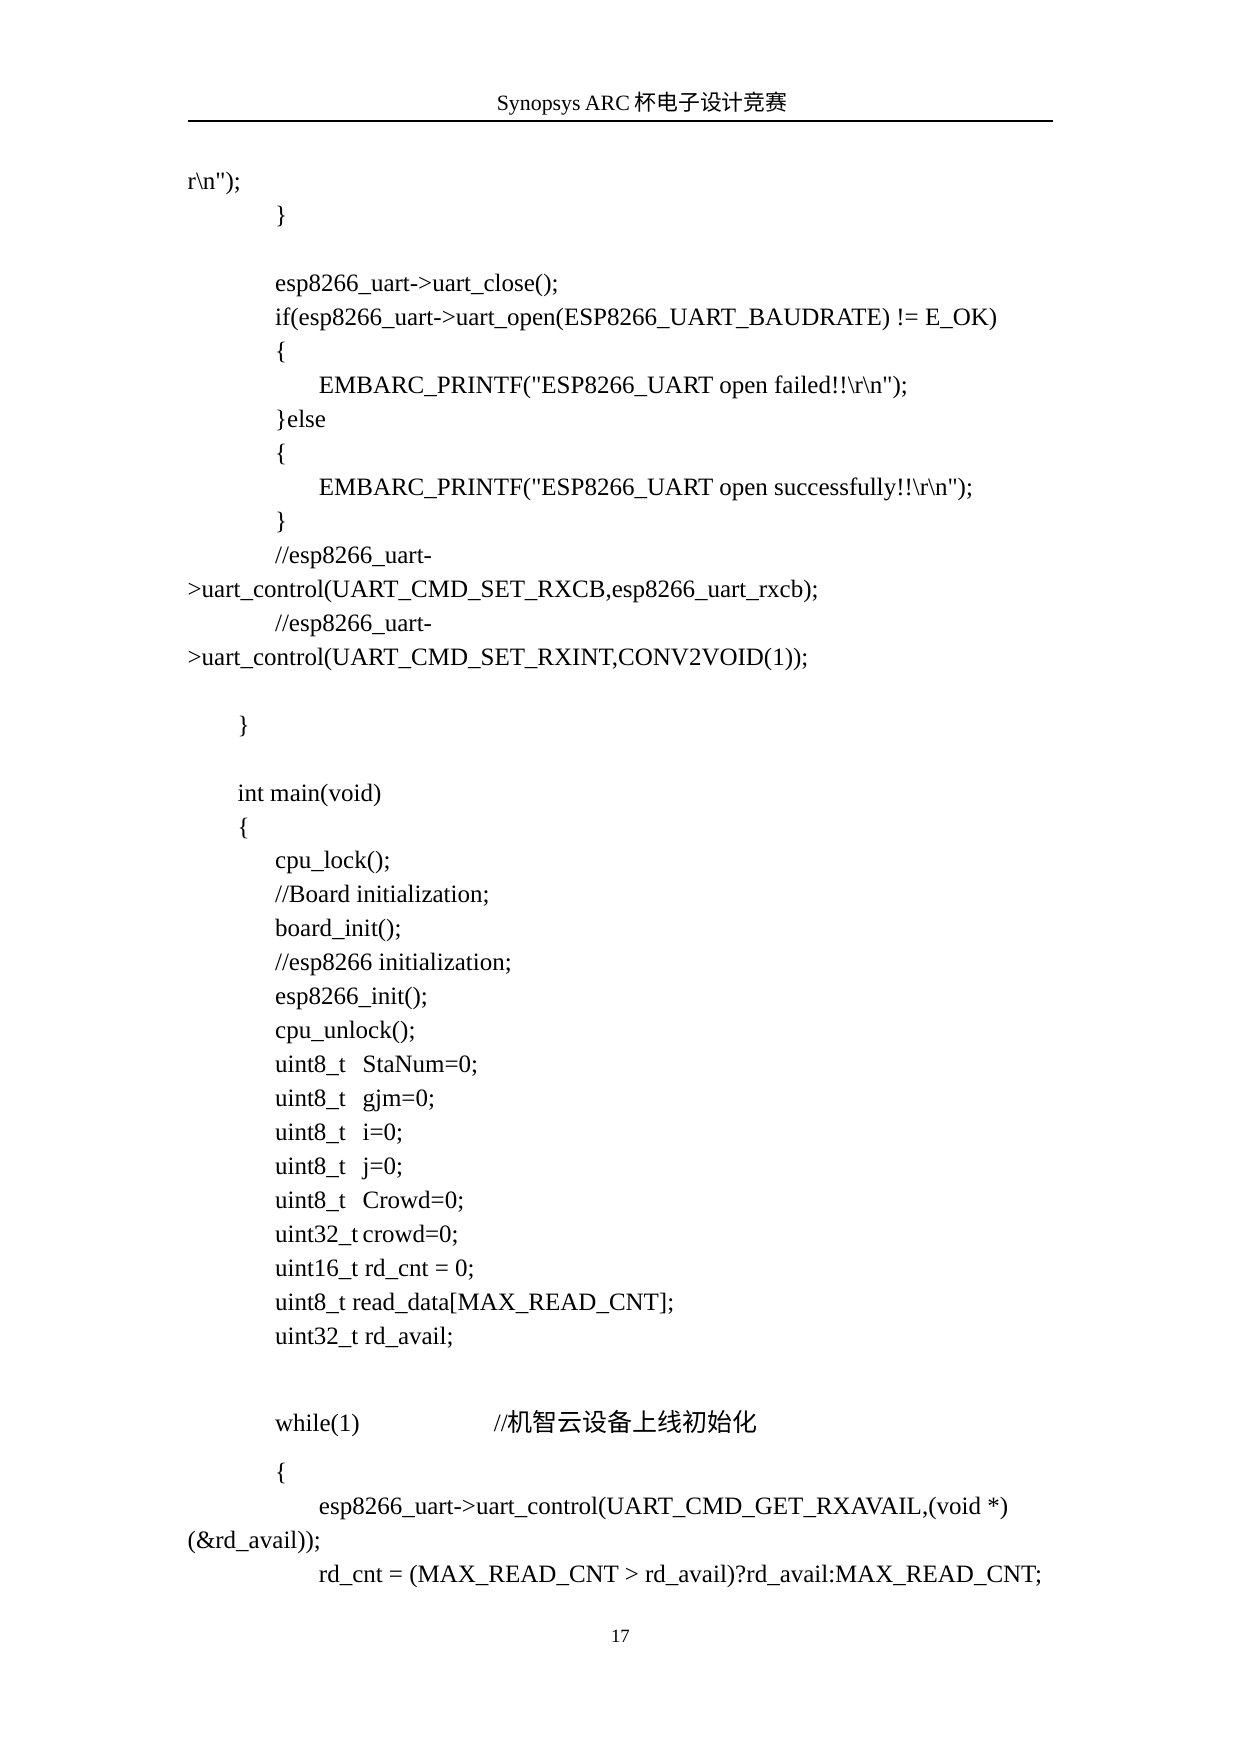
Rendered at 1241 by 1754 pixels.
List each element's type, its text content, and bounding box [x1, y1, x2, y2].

text { [187, 809, 1053, 843]
text EMBARC_PRINTF("ESP8266_UART open successfully!!\r\n"); [187, 469, 1053, 503]
text EMBARC_PRINTF("ESP8266_UART open failed!!\r\n"); [187, 368, 1053, 402]
text uint16_t rd_cnt = 0; [187, 1251, 1053, 1284]
text } [187, 707, 1053, 741]
text } [187, 503, 1053, 537]
text uint32_t rd_avail; [187, 1318, 1053, 1352]
text if(esp8266_uart->uart_open(ESP8266_UART_BAUDRATE) != E_OK) [187, 300, 1053, 334]
text uint32_t crowd=0; [187, 1217, 1053, 1251]
text board_init(); [187, 911, 1053, 945]
text { [187, 1454, 1053, 1488]
text { [187, 334, 1053, 368]
text uint8_t read_data[MAX_READ_CNT]; [187, 1284, 1053, 1318]
text rd_cnt = (MAX_READ_CNT > rd_avail)?rd_avail:MAX_READ_CNT; [187, 1556, 1053, 1590]
text //esp8266_uart->uart_control(UART_CMD_SET_RXINT,CONV2VOID(1)); [187, 605, 1053, 673]
text //Board initialization; [187, 877, 1053, 911]
text cpu_lock(); [187, 843, 1053, 877]
text }else [187, 402, 1053, 436]
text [187, 164, 1053, 198]
text //esp8266 initialization; [187, 945, 1053, 979]
text esp8266_uart->uart_control(UART_CMD_GET_RXAVAIL,(void *)(&rd_avail)); [187, 1488, 1053, 1556]
text } [187, 198, 1053, 232]
text cpu_unlock(); [187, 1013, 1053, 1047]
text //esp8266_uart->uart_control(UART_CMD_SET_RXCB,esp8266_uart_rxcb); [187, 537, 1053, 605]
text int main(void) [187, 775, 1053, 809]
text uint8_t j=0; [187, 1149, 1053, 1183]
text uint8_t StaNum=0; [187, 1047, 1053, 1081]
text { [187, 436, 1053, 469]
text uint8_t gjm=0; [187, 1081, 1053, 1115]
text while(1) //机智云设备上线初始化 [187, 1386, 1053, 1454]
text esp8266_uart->uart_close(); [187, 266, 1053, 300]
text uint8_t i=0; [187, 1115, 1053, 1149]
text esp8266_init(); [187, 979, 1053, 1013]
text uint8_t Crowd=0; [187, 1183, 1053, 1217]
